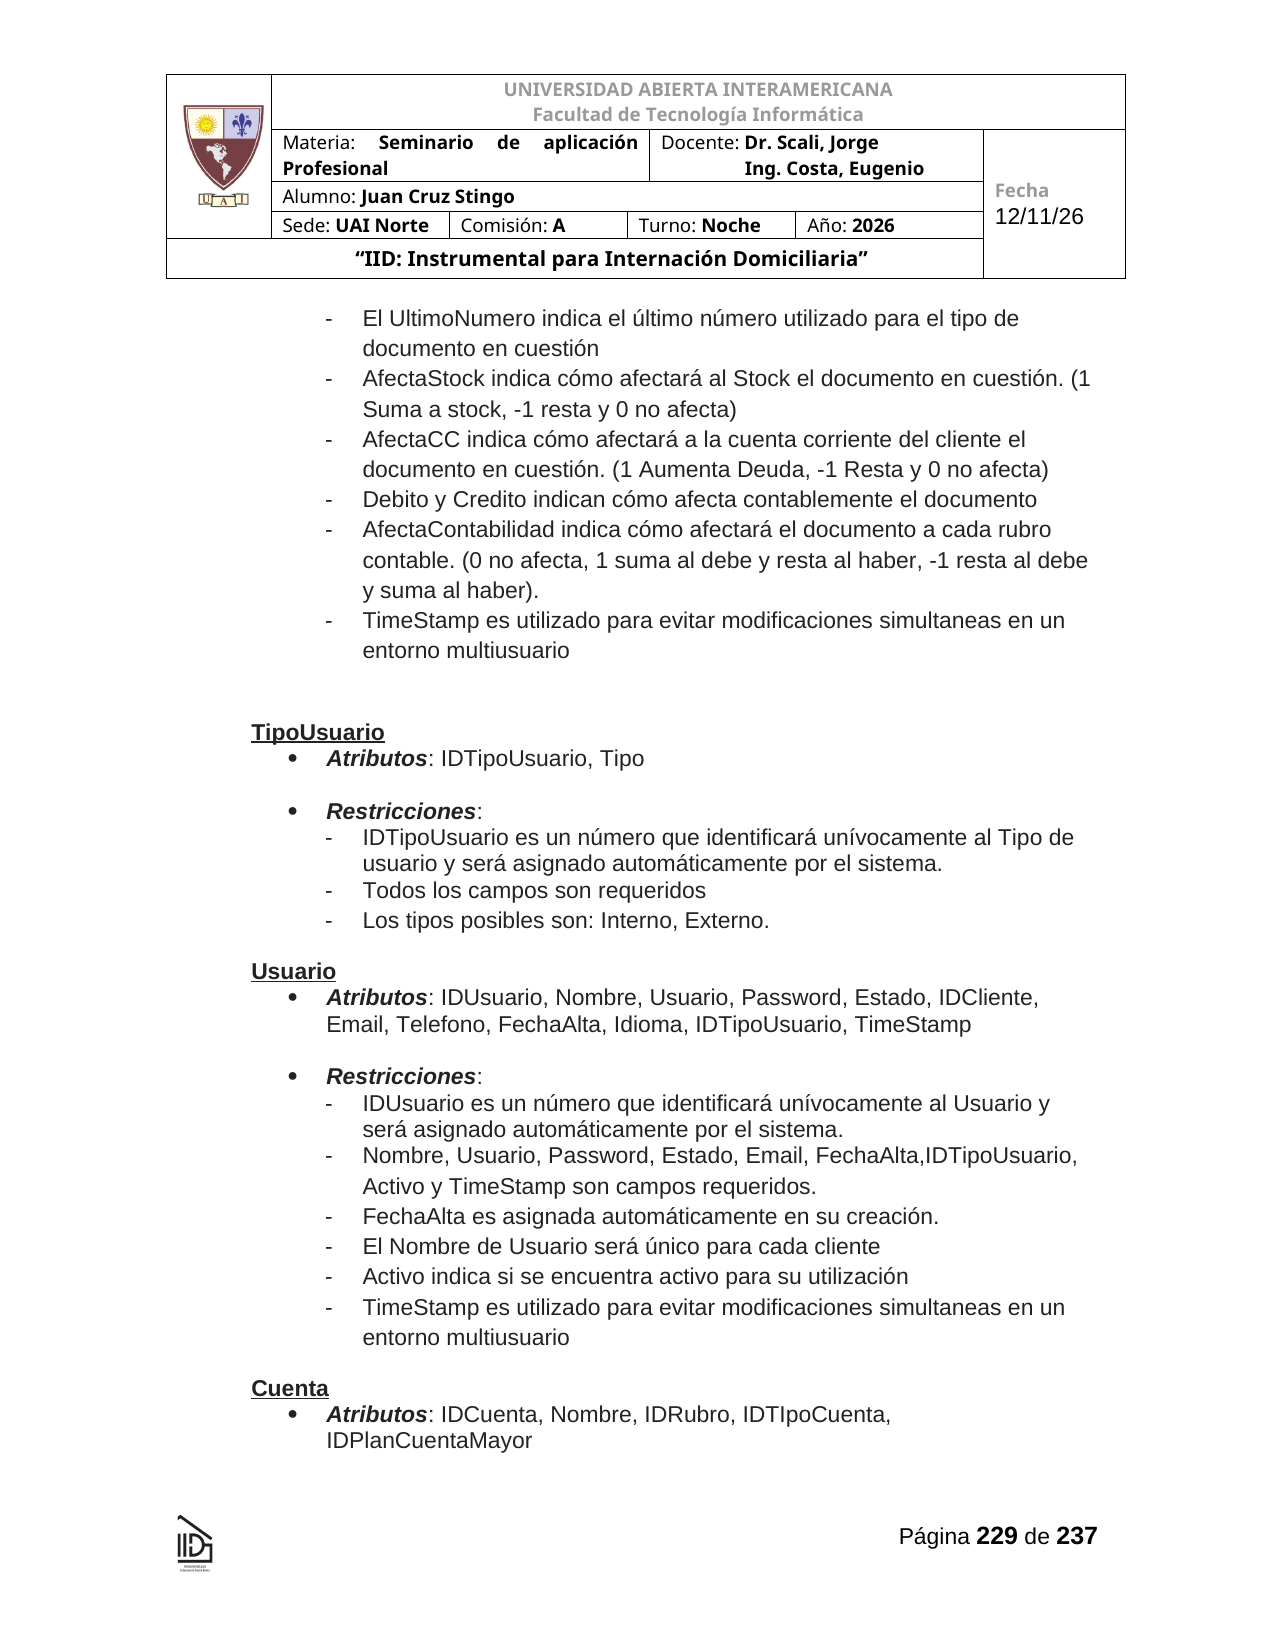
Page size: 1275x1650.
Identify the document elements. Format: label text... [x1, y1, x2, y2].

text TipoUsuario [177, 718, 1098, 745]
list AfectaContabilidad indica cómo afectará el documento a cada rubro contable. (0 no afecta, 1 suma al debe y resta al haber, -1 resta al debe y suma al haber). [325, 516, 1098, 603]
text Cuenta [177, 1375, 1098, 1401]
list TimeStamp es utilizado para evitar modificaciones simultaneas en un entorno multiusuario [325, 607, 1098, 664]
picture [272, 130, 283, 181]
list Restricciones: [288, 1063, 1098, 1090]
list IDUsuario es un número que identificará unívocamente al Usuario y será asignado automáticamente por el sistema. [325, 1090, 1098, 1142]
picture [272, 97, 283, 129]
list El UltimoNumero indica el último número utilizado para el tipo de documento en cuestión [325, 305, 1098, 362]
list Atributos: IDUsuario, Nombre, Usuario, Password, Estado, IDCliente, Email, Telefono, FechaAlta, Idioma, IDTipoUsuario, TimeStamp [288, 984, 1098, 1037]
list FechaAlta es asignada automáticamente en su creación. [325, 1203, 1098, 1229]
picture [272, 182, 283, 211]
list TimeStamp es utilizado para evitar modificaciones simultaneas en un entorno multiusuario [325, 1293, 1098, 1350]
list Todos los campos son requeridos [325, 877, 1098, 903]
list Los tipos posibles son: Interno, Externo. [325, 907, 1098, 933]
list Atributos: IDCuenta, Nombre, IDRubro, IDTIpoCuenta, IDPlanCuentaMayor [288, 1401, 1098, 1454]
picture [167, 97, 271, 211]
text Usuario [177, 958, 1098, 984]
list Atributos: IDTipoUsuario, Tipo [288, 745, 1098, 771]
list IDTipoUsuario es un número que identificará unívocamente al Tipo de usuario y será asignado automáticamente por el sistema. [325, 824, 1098, 877]
picture [165, 1508, 225, 1585]
list Activo indica si se encuentra activo para su utilización [325, 1263, 1098, 1289]
list El Nombre de Usuario será único para cada cliente [325, 1233, 1098, 1259]
list Nombre, Usuario, Password, Estado, Email, FechaAlta,IDTipoUsuario, Activo y TimeStamp son campos requeridos. [325, 1142, 1098, 1199]
list Debito y Credito indican cómo afecta contablemente el documento [325, 486, 1098, 513]
list AfectaStock indica cómo afectará al Stock el documento en cuestión. (1 Suma a stock, -1 resta y 0 no afecta) [325, 365, 1098, 422]
list AfectaCC indica cómo afectará a la cuenta corriente del cliente el documento en cuestión. (1 Aumenta Deuda, -1 Resta y 0 no afecta) [325, 426, 1098, 482]
list Restricciones: [288, 798, 1098, 824]
